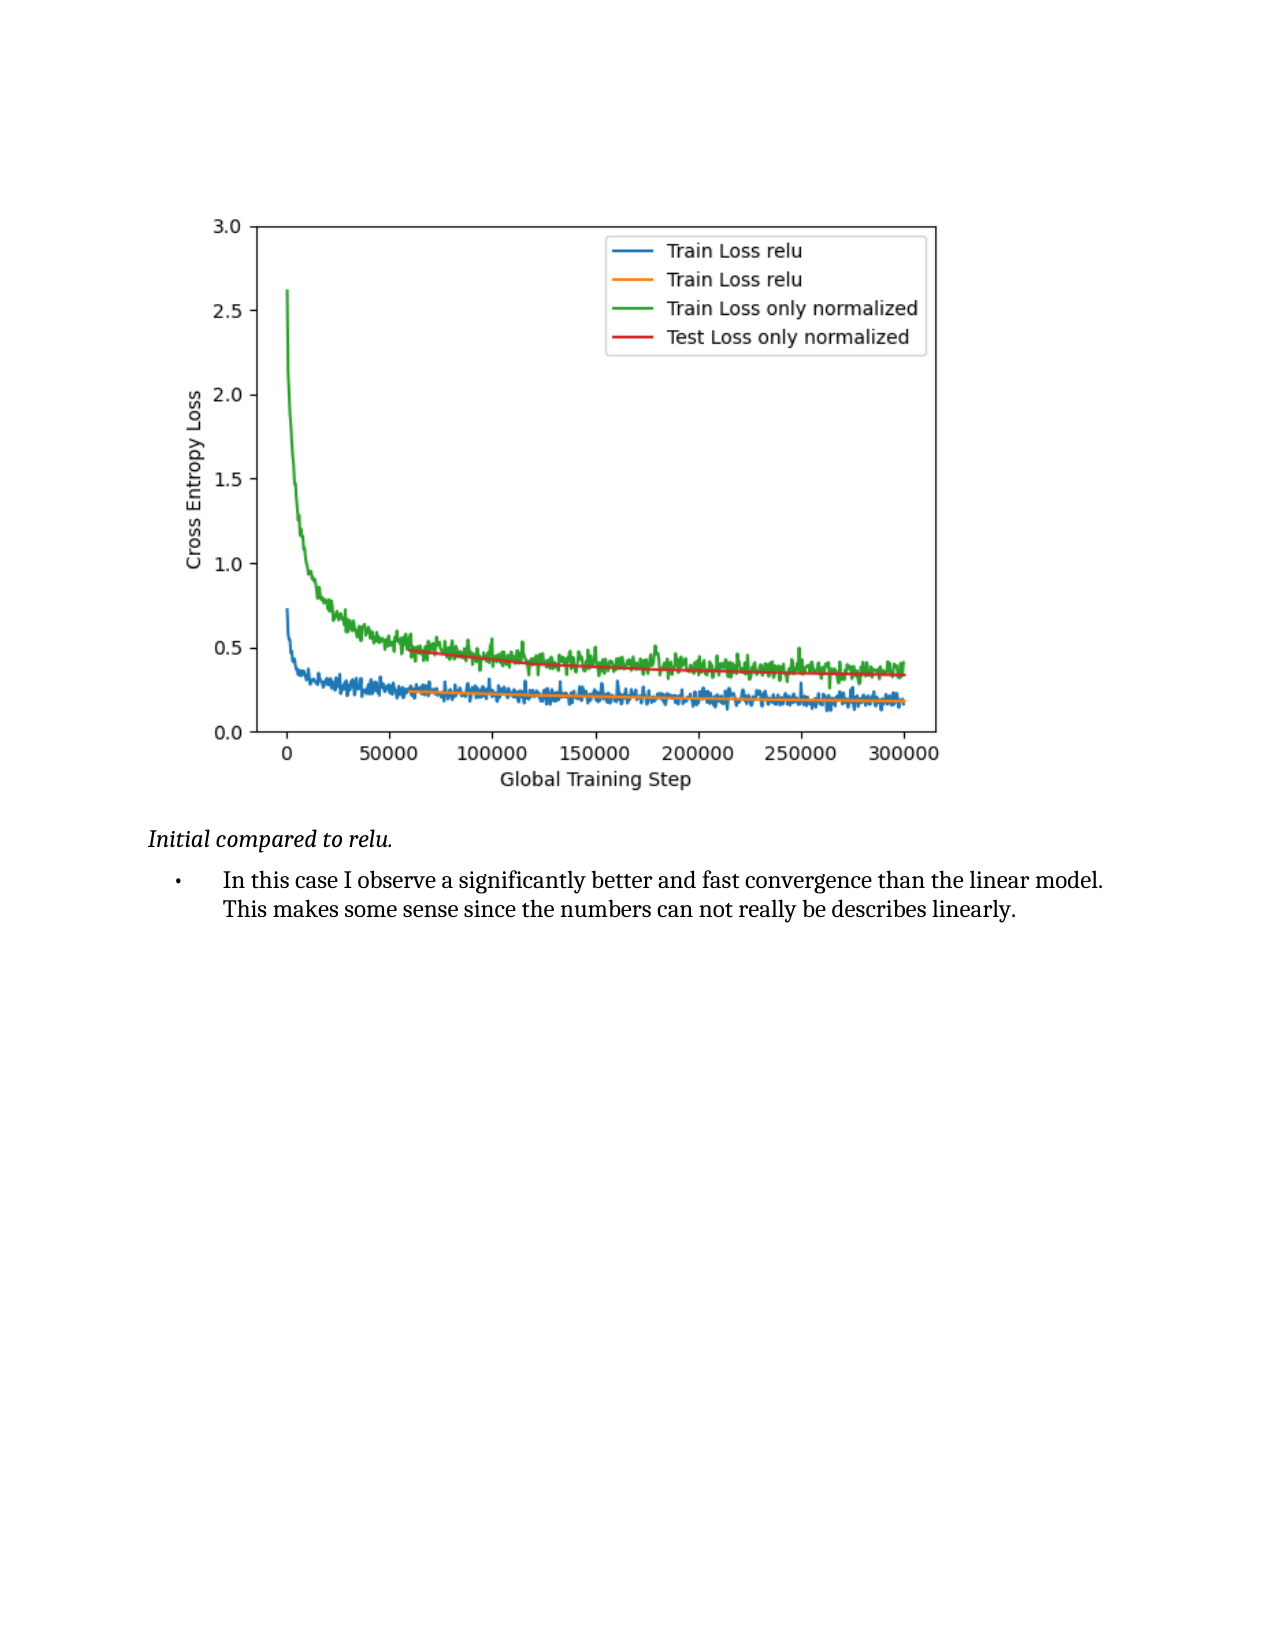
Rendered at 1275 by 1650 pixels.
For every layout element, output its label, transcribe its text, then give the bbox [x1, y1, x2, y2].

text Initial compared to relu. [148, 825, 1127, 853]
picture [147, 147, 1023, 804]
list In this case I observe a significantly better and fast convergence than the linear model. This makes some sense since the numbers can not really be describes linearly. [173, 866, 1127, 923]
